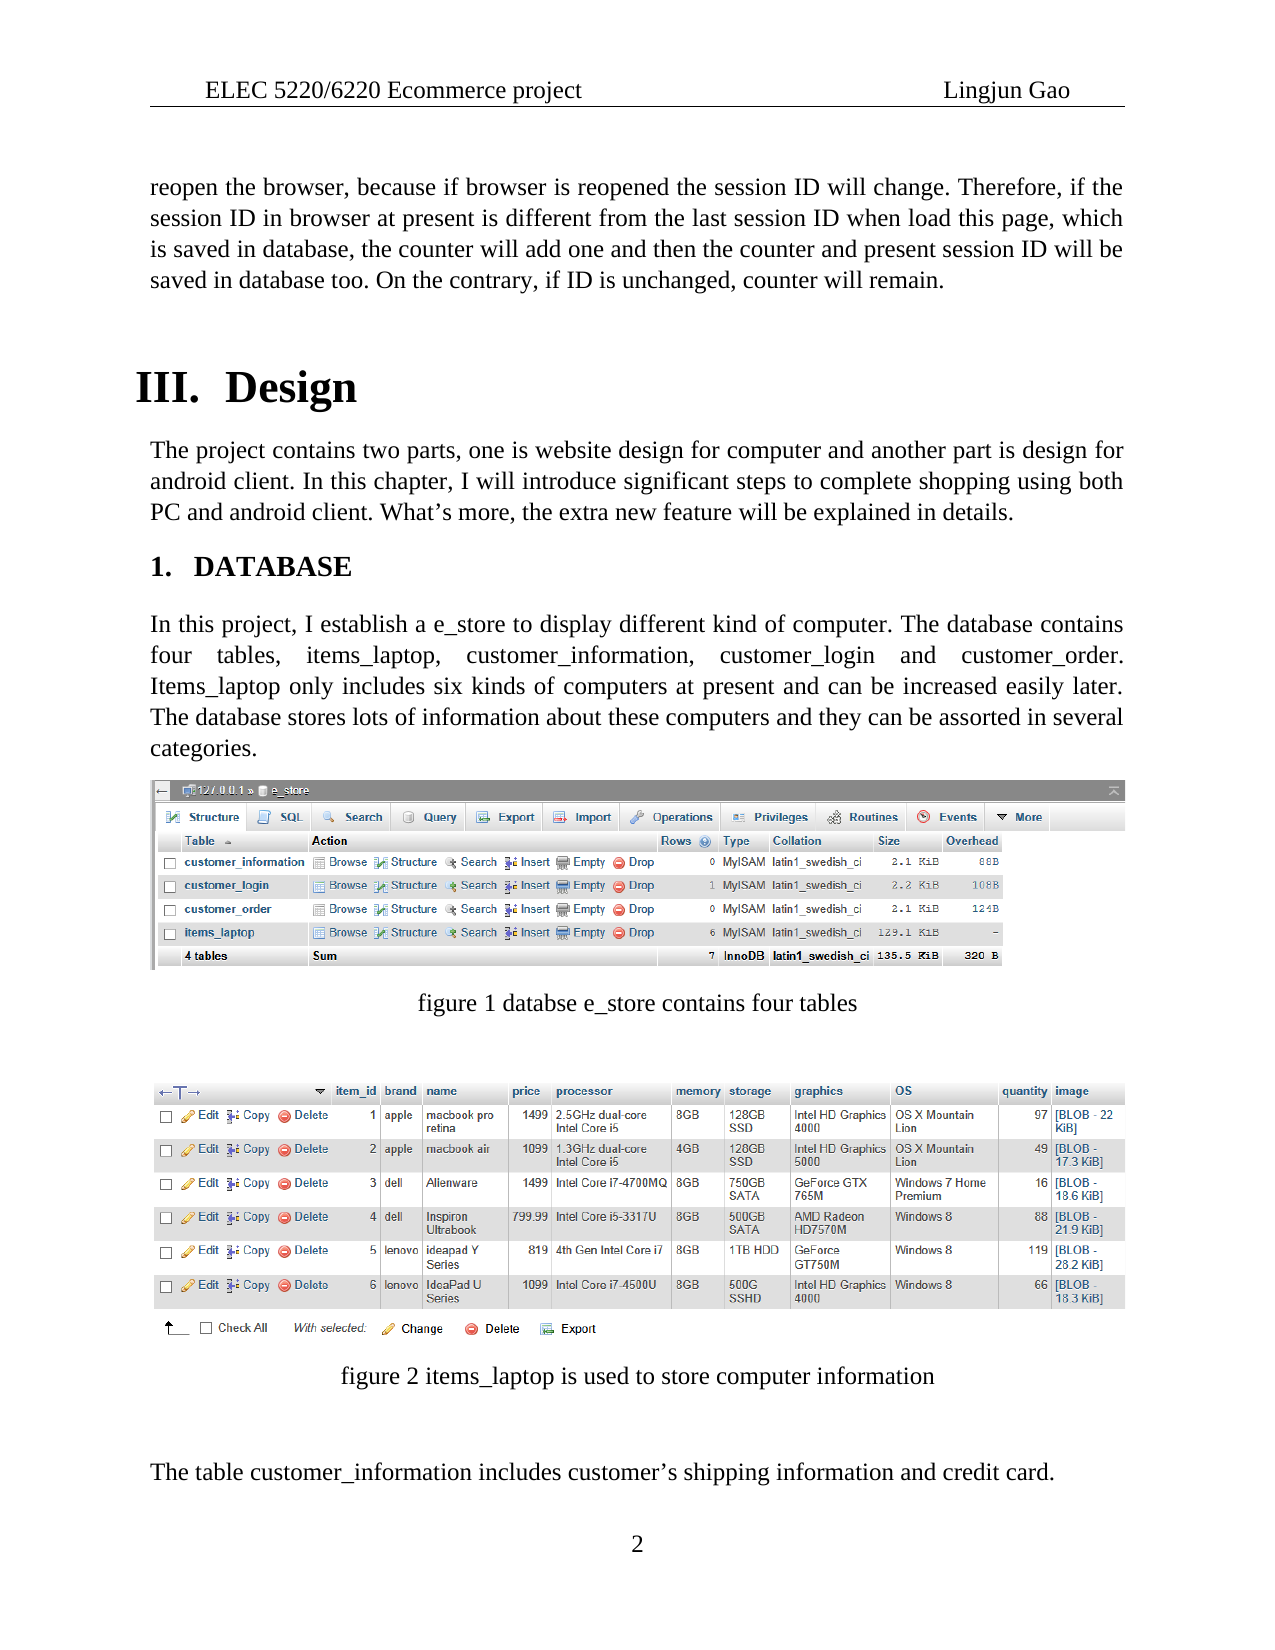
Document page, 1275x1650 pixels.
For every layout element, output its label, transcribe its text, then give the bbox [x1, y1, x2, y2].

picture [150, 1083, 1125, 1343]
subtitle Design [200, 369, 1125, 410]
text In this project, I establish a e_store to display different kind of computer. The database contains four tables, items_laptop, customer_information, customer_login and customer_order. Items_laptop only includes six kinds of computers at present and can be increased easily later. The database stores lots of information about these computers and they can be assorted in several categories. [150, 609, 1125, 762]
picture [150, 780, 1125, 970]
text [150, 172, 1125, 294]
list DATABASE [150, 549, 1125, 583]
text The project contains two parts, one is website design for computer and another part is design for android client. In this chapter, I will introduce significant steps to complete shopping using both PC and android client. What’s more, the extra new feature will be explained in details. [150, 435, 1125, 526]
text The table customer_information includes customer’s shipping information and credit card. [150, 1457, 1125, 1486]
